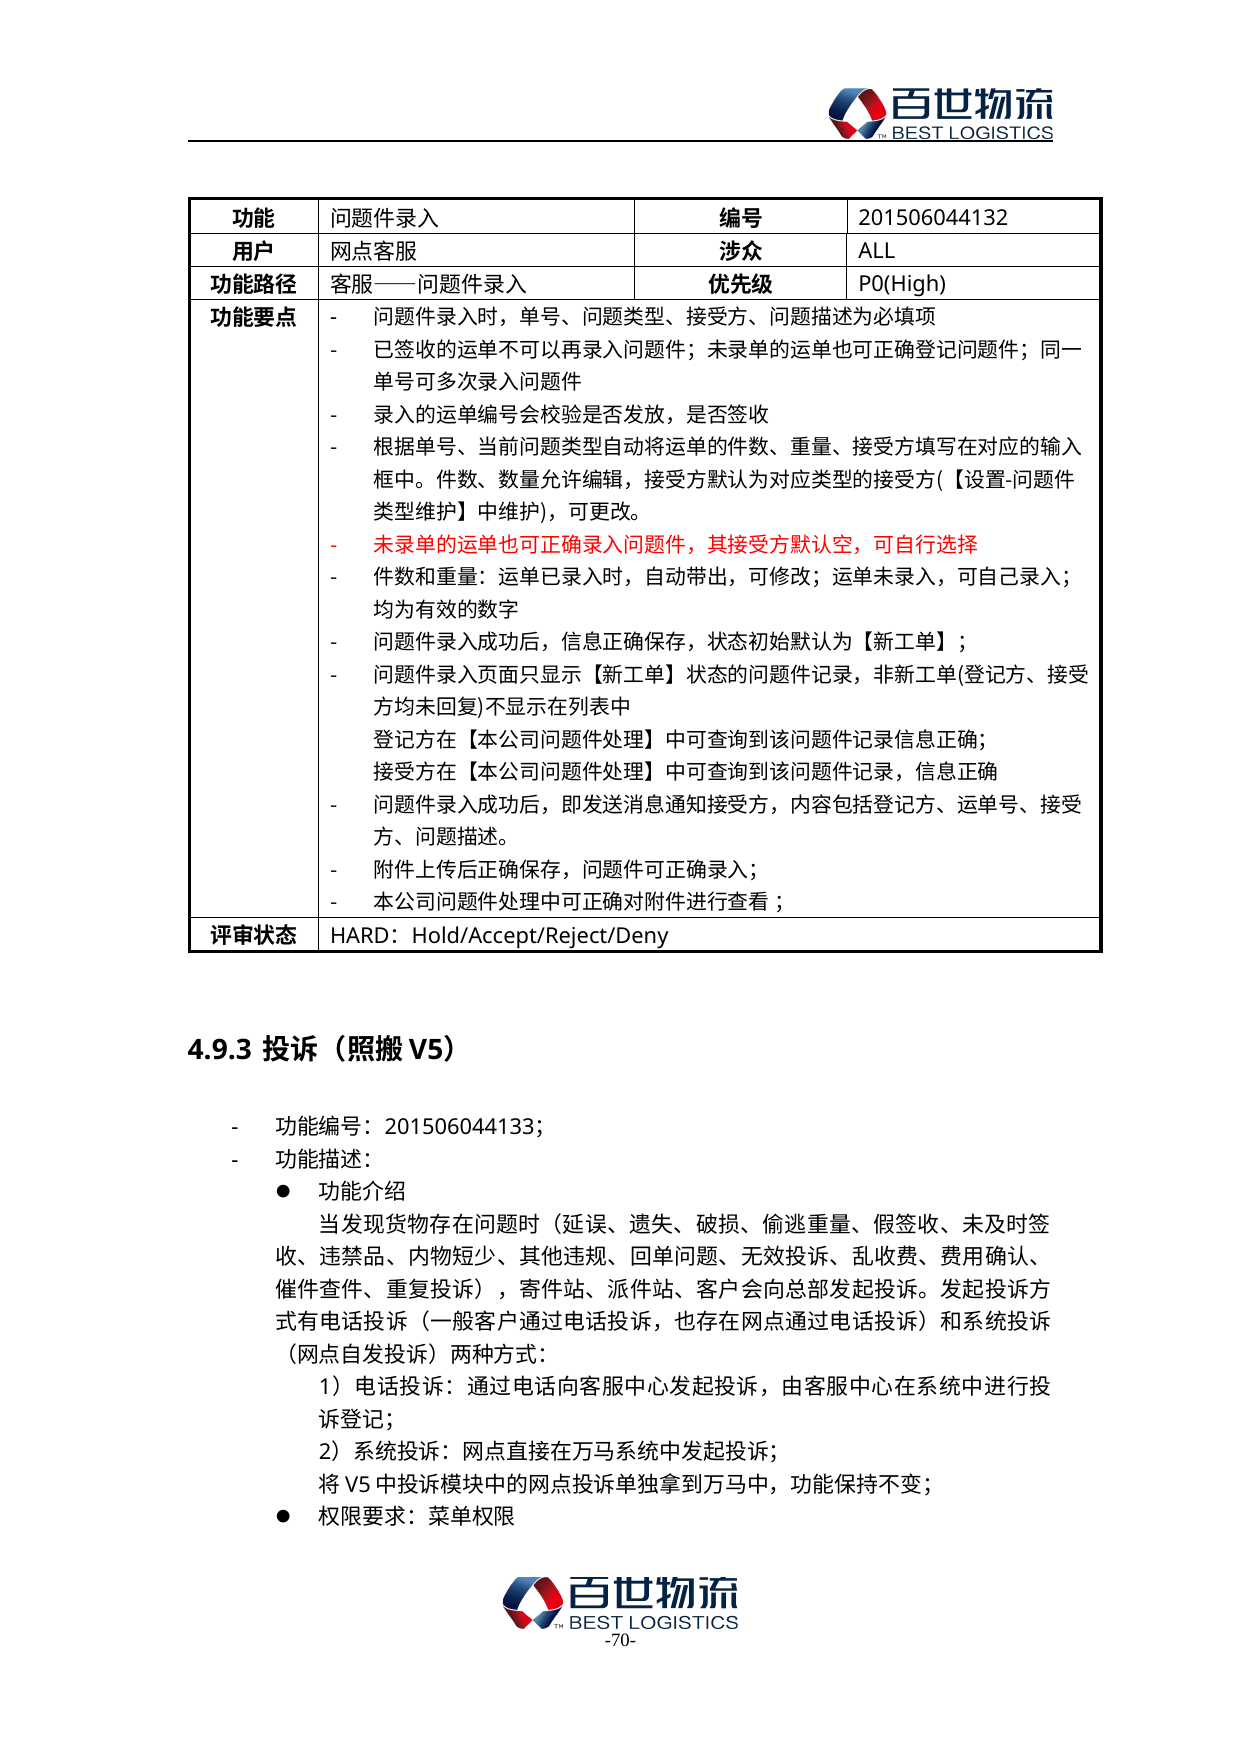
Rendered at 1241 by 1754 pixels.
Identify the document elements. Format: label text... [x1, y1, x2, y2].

subtitle 投诉（照搬V5） [187, 1015, 1053, 1080]
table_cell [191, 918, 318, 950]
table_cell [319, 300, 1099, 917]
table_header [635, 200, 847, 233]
picture [828, 88, 1053, 139]
text 当发现货物存在问题时（延误、遗失、破损、偷逃重量、假签收、未及时签收、违禁品、内物短少、其他违规、回单问题、无效投诉、乱收费、费用确认、催件查件、重复投诉），寄件站、派件站、客户会向总部发起投诉。发起投诉方式有电话投诉（一般客户通过电话投诉，也存在网点通过电话投诉）和系统投诉（网点自发投诉）两种方式： [275, 1206, 1053, 1369]
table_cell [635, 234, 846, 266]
list 2）系统投诉：网点直接在万马系统中发起投诉； [319, 1434, 1053, 1466]
list 功能描述： [231, 1141, 1053, 1174]
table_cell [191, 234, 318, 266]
picture [502, 1577, 738, 1629]
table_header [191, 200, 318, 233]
list 功能介绍 [275, 1174, 1053, 1206]
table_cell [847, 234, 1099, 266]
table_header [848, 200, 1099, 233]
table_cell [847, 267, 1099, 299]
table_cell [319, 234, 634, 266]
list 功能编号：201506044133； [231, 1109, 1053, 1141]
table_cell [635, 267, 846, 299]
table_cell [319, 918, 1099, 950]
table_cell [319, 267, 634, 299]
list 将V5中投诉模块中的网点投诉单独拿到万马中，功能保持不变； [319, 1466, 1053, 1499]
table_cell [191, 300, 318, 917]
list 权限要求：菜单权限 [275, 1499, 1053, 1531]
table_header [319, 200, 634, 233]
list 1）电话投诉：通过电话向客服中心发起投诉，由客服中心在系统中进行投诉登记； [319, 1369, 1053, 1434]
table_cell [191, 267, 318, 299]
